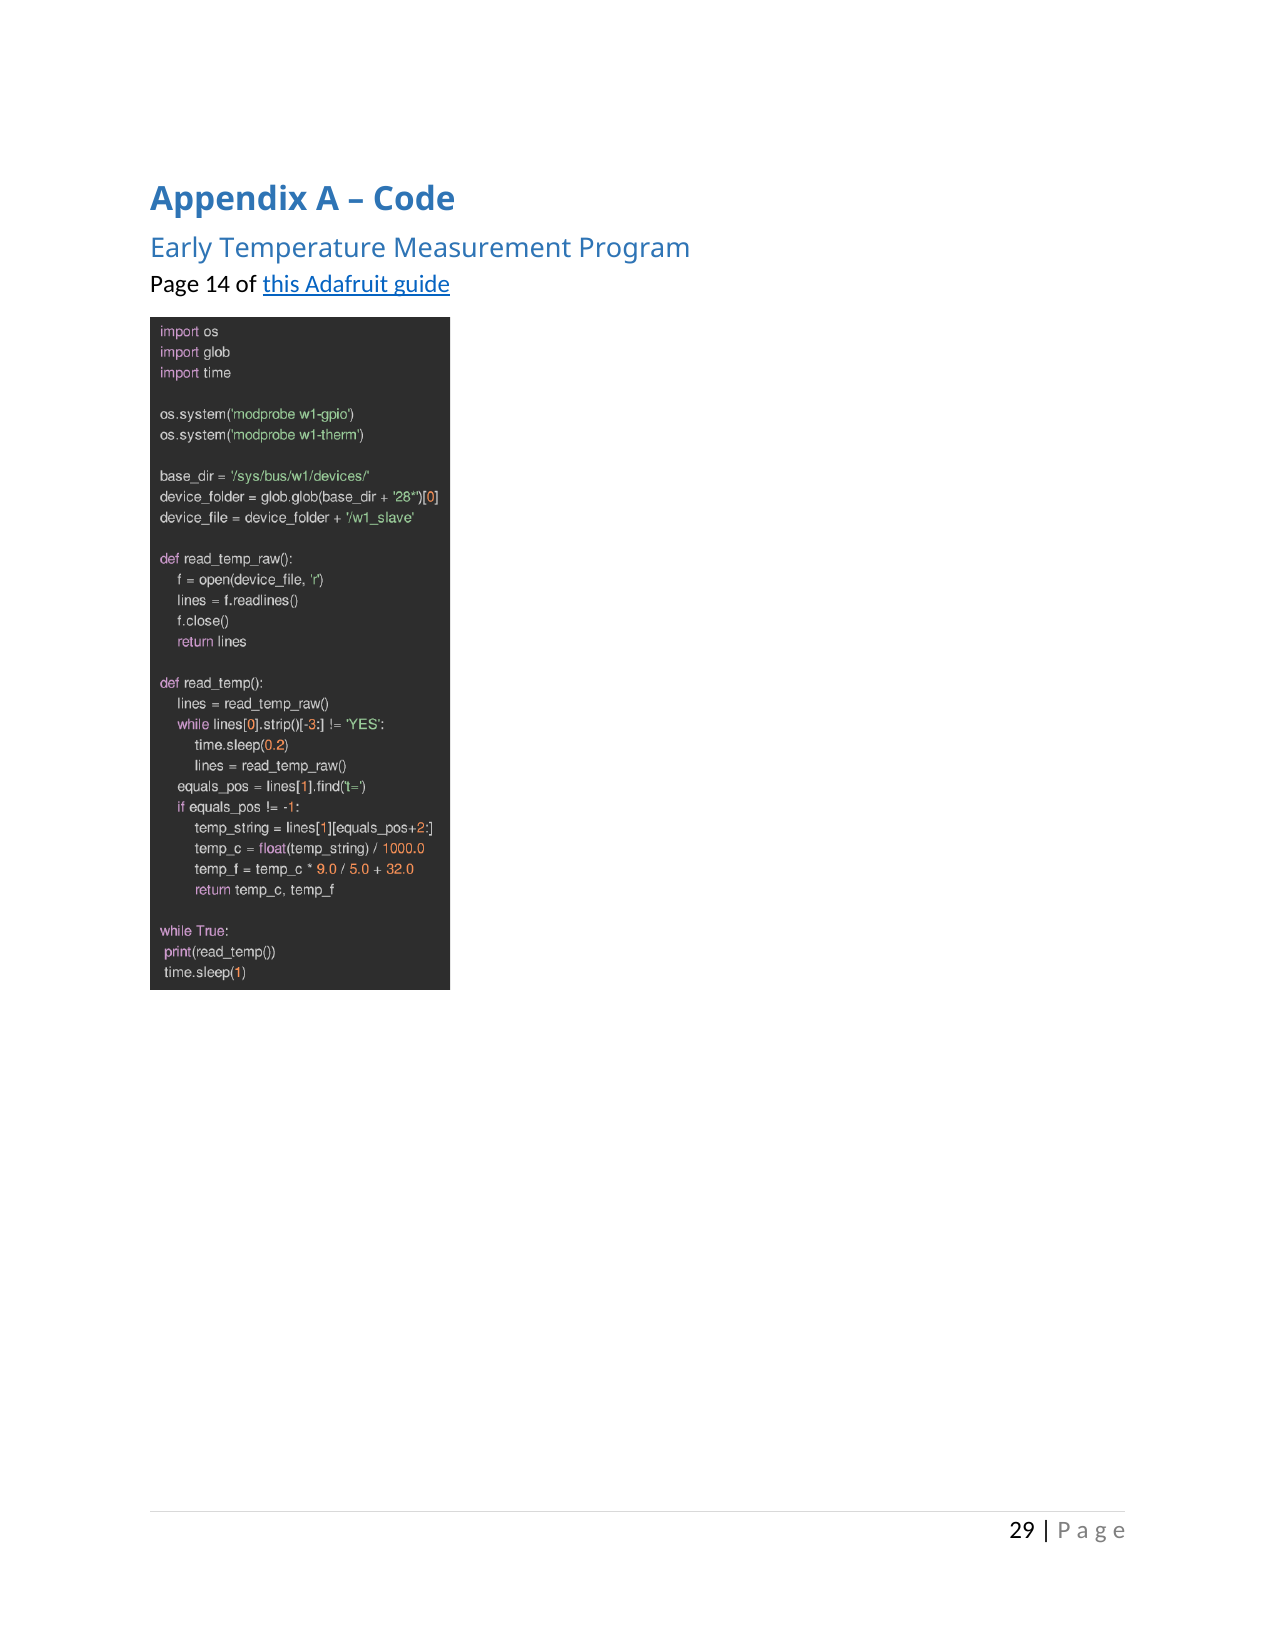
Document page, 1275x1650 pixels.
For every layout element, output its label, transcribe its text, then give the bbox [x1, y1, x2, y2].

subtitle Appendix A – Code [150, 175, 1125, 220]
picture [150, 317, 451, 990]
subtitle Early Temperature Measurement Program [150, 228, 1125, 265]
text Page 14 of this Adafruit guide [150, 268, 1125, 298]
